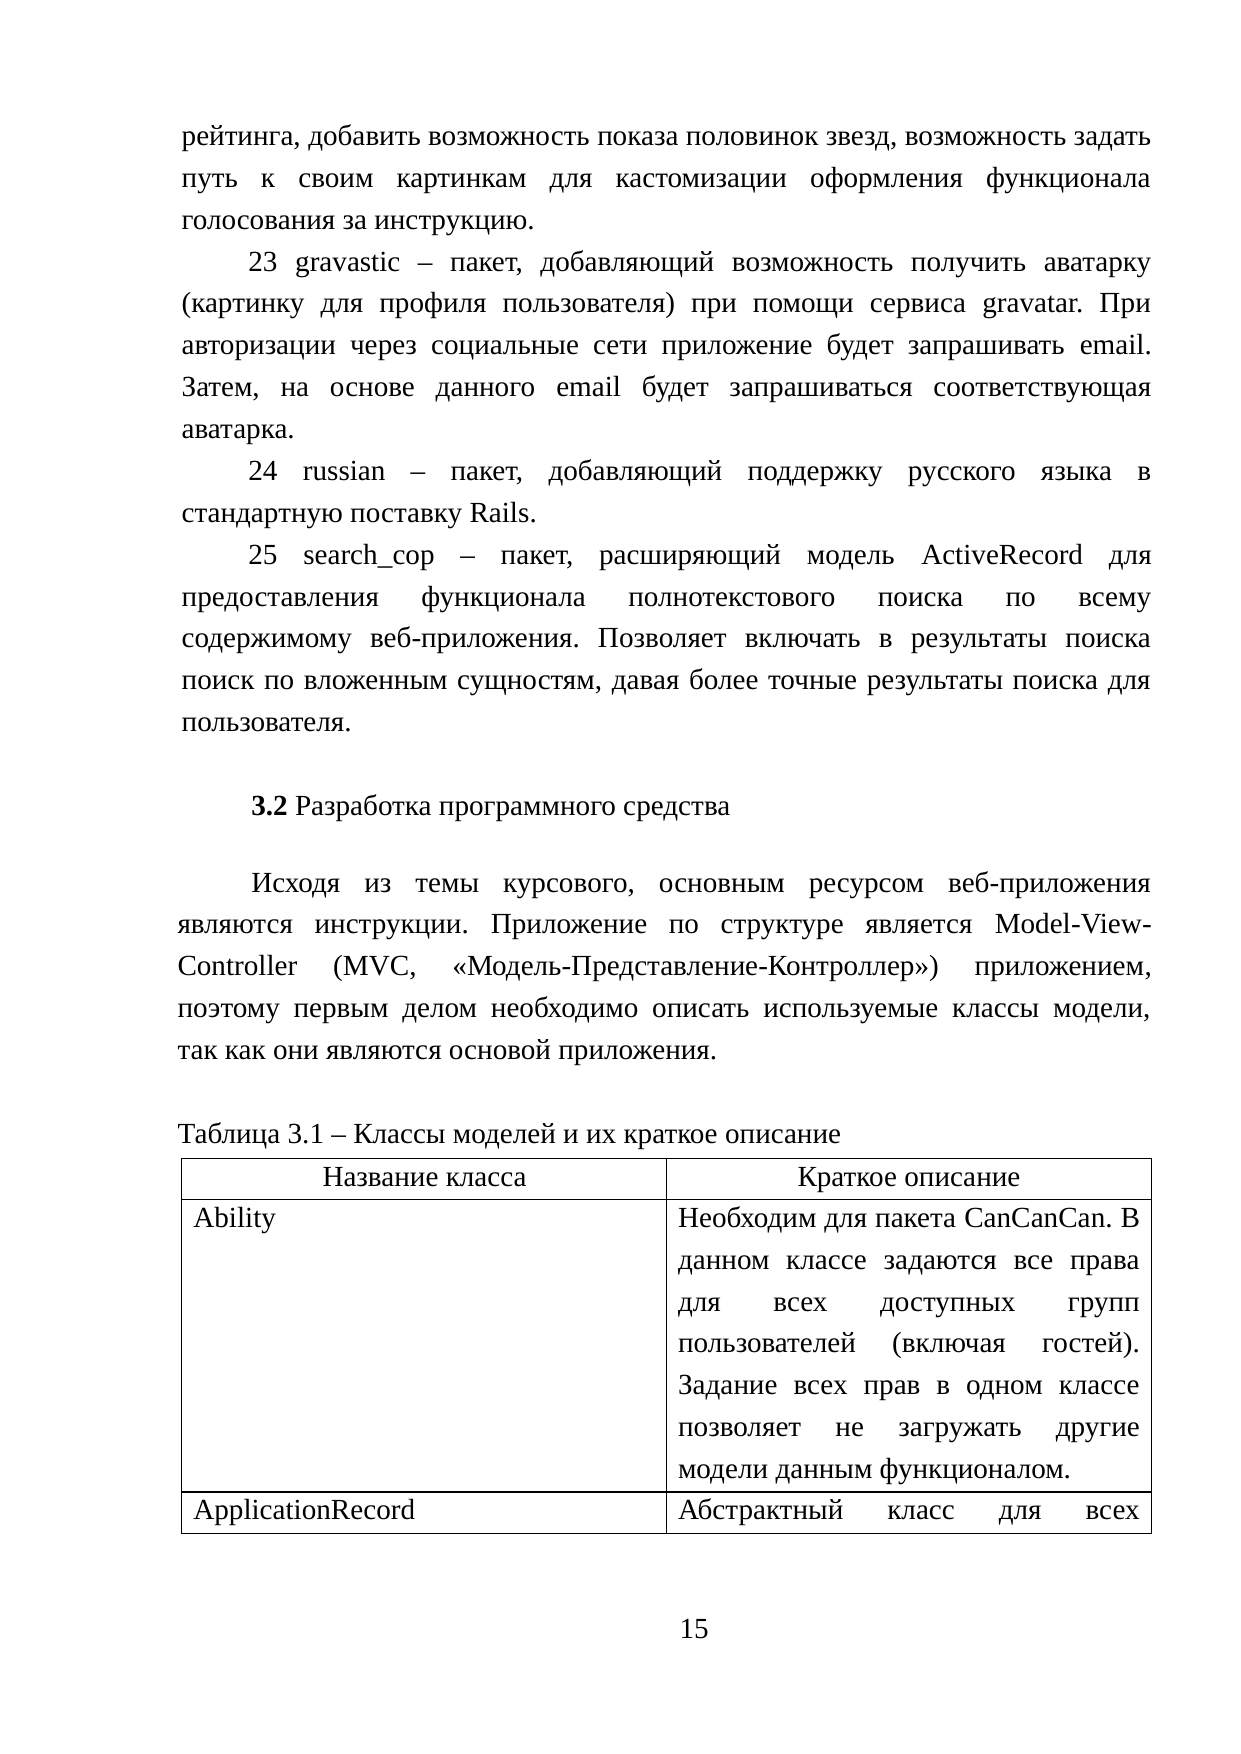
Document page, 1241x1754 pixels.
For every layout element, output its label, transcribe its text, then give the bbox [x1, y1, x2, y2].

text 24 russian – пакет, добавляющий поддержку русского языка в стандартную поставку Rails. [181, 453, 1152, 528]
text Таблица 3.1 – Классы моделей и их краткое описание [177, 1116, 1152, 1149]
text 23 gravastic – пакет, добавляющий возможность получить аватарку (картинку для профиля пользователя) при помощи сервиса gravatar. При авторизации через социальные сети приложение будет запрашивать email. Затем, на основе данного email будет запрашиваться соответствующая аватарка. [181, 244, 1152, 445]
subtitle 3.2 Разработка программного средства [251, 788, 1152, 822]
table_cell Ability [182, 1200, 666, 1491]
text 25 search_cop – пакет, расширяющий модель ActiveRecord для предоставления функционала полнотекстового поиска по всему содержимому веб-приложения. Позволяет включать в результаты поиска поиск по вложенным сущностям, давая более точные результаты поиска для пользователя. [181, 537, 1152, 738]
table_header Краткое описание [667, 1159, 1151, 1199]
table_header Название класса [182, 1159, 666, 1199]
text Исходя из темы курсового, основным ресурсом веб-приложения являются инструкции. Приложение по структуре является Model-View-Controller (MVC, «Модель-Представление-Контроллер») приложением, поэтому первым делом необходимо описать используемые классы модели, так как они являются основой приложения. [177, 865, 1152, 1066]
table_cell ApplicationRecord [182, 1493, 666, 1532]
table_cell Необходим для пакета CanCanCan. В данном классе задаются все права для всех доступных групп пользователей (включая гостей). Задание всех прав в одном классе позволяет не загружать другие модели данным функционалом. [667, 1200, 1151, 1491]
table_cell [667, 1493, 1151, 1532]
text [181, 118, 1152, 235]
